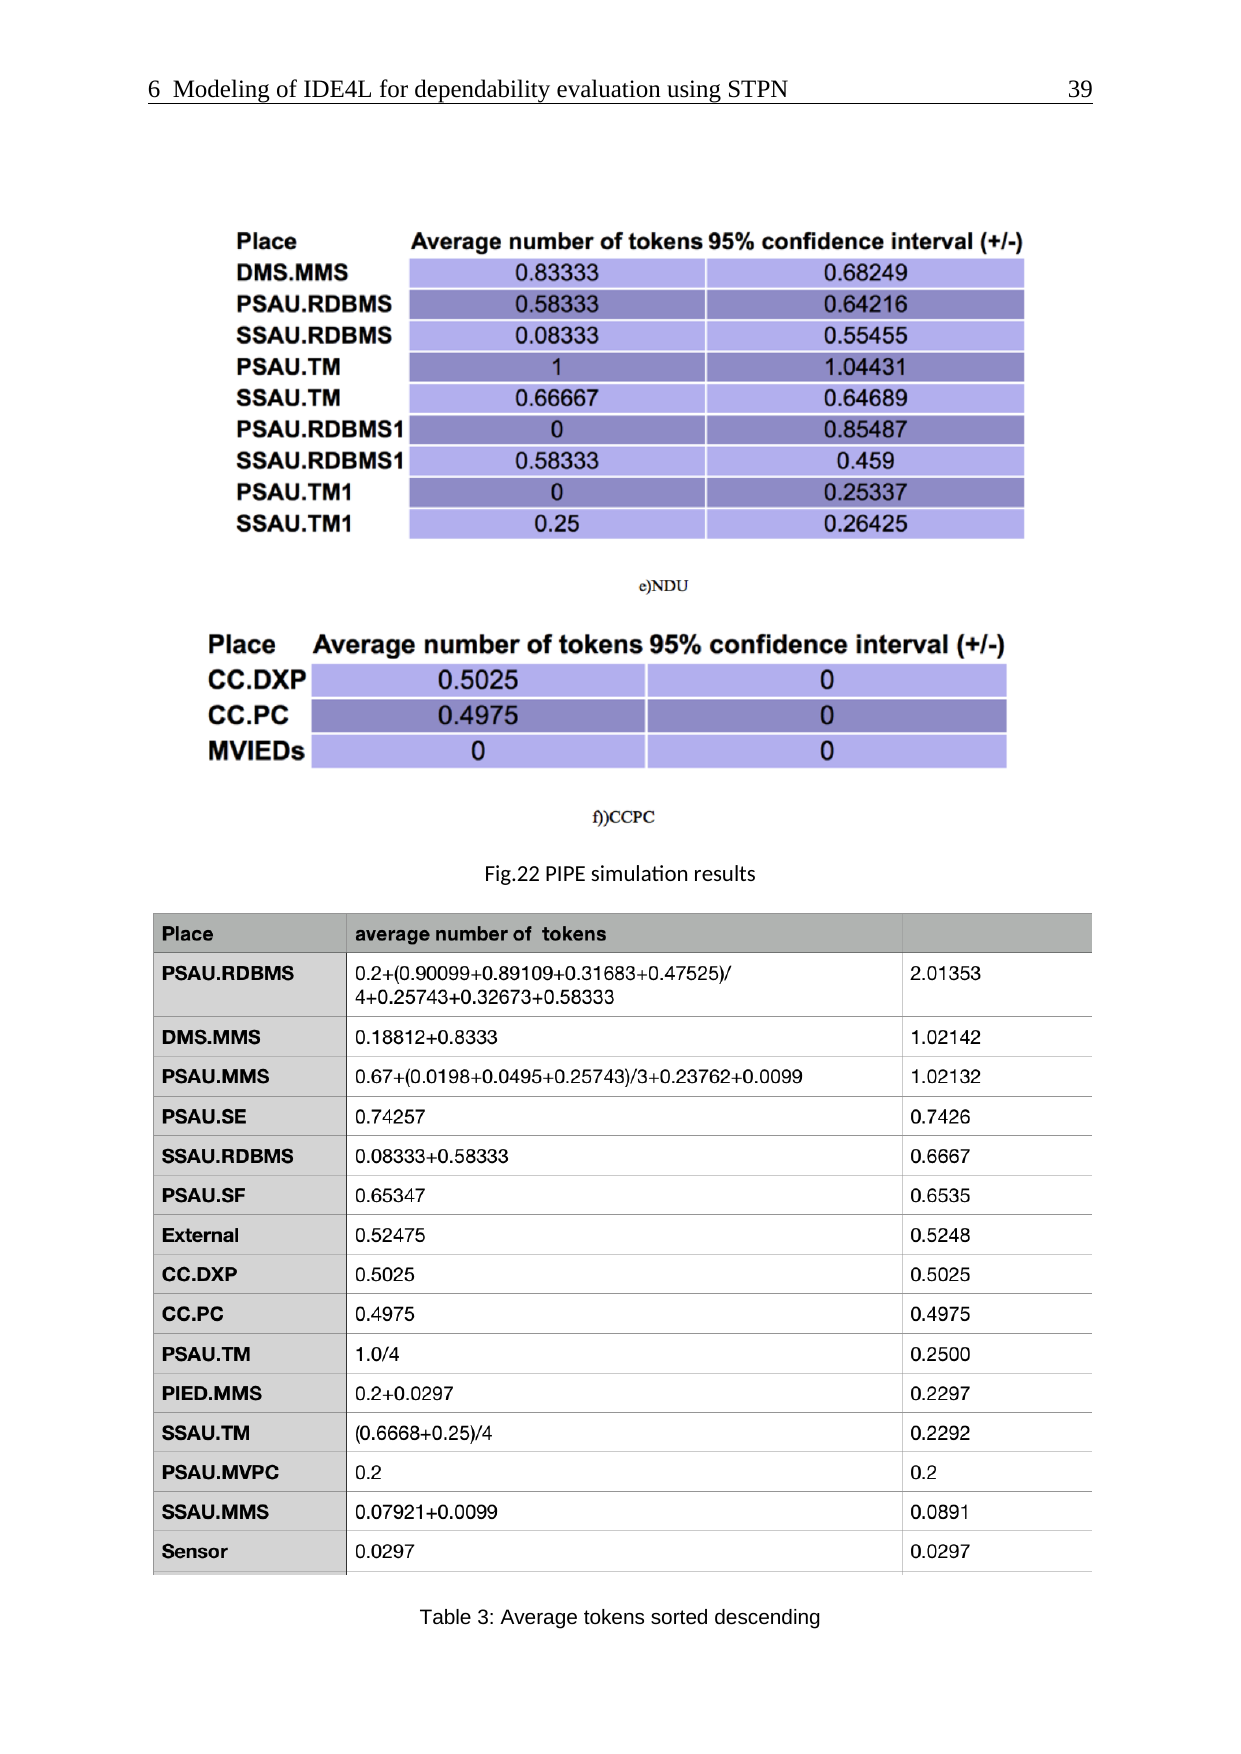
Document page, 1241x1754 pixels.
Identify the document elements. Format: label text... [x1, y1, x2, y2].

picture [148, 194, 1092, 833]
text Fig.22 PIPE simulation results [148, 859, 1093, 887]
text Table 3: Average tokens sorted descending [148, 1605, 1093, 1629]
picture [148, 911, 1092, 1575]
